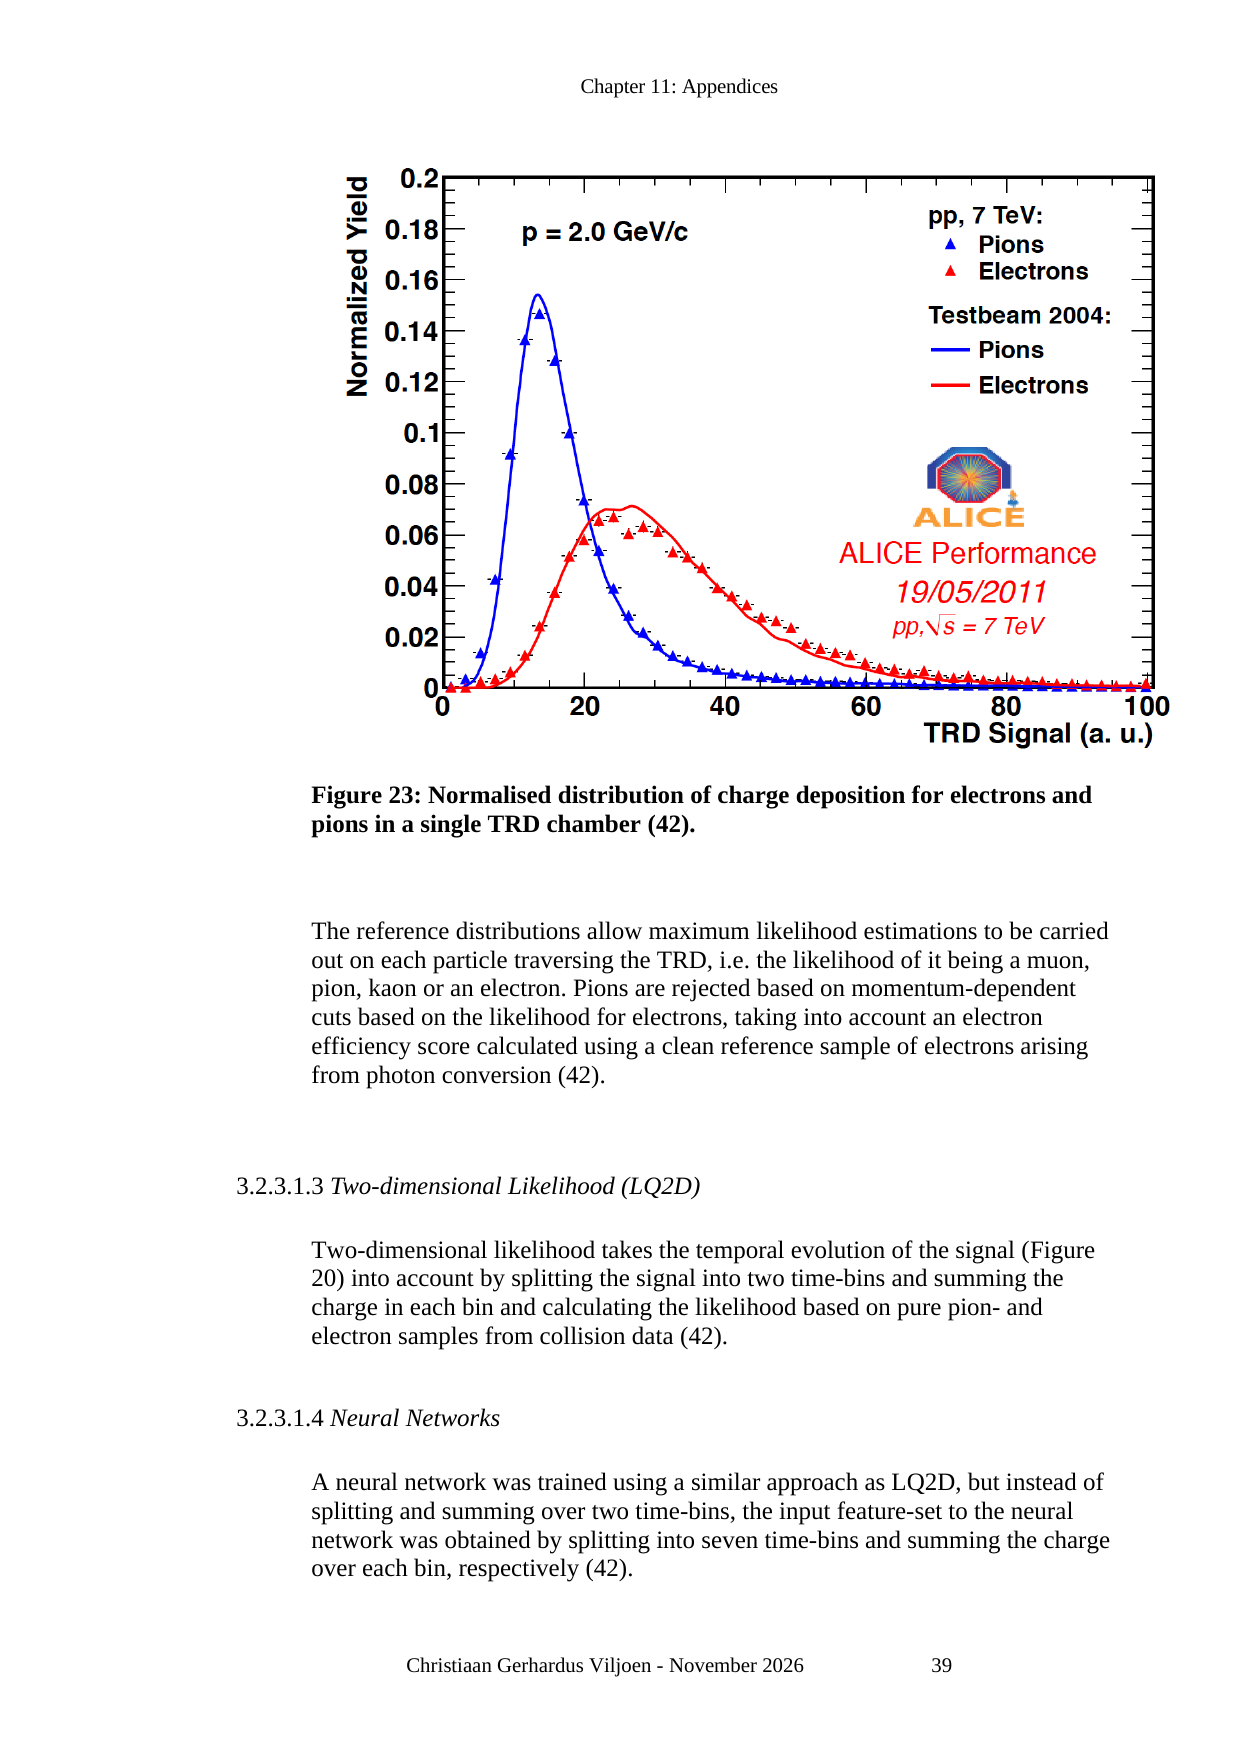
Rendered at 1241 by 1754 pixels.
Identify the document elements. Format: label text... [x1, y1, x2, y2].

text Figure 23: Normalised distribution of charge deposition for electrons and pions in a single TRD chamber . [311, 781, 1122, 838]
subtitle Two-dimensional Likelihood (LQ2D) [236, 1171, 1122, 1200]
text The reference distributions allow maximum likelihood estimations to be carried out on each particle traversing the TRD, i.e. the likelihood of it being a muon, pion, kaon or an electron. Pions are rejected based on momentum-dependent cuts based on the likelihood for electrons, taking into account an electron efficiency score calculated using a clean reference sample of electrons arising from photon conversion . [311, 916, 1122, 1088]
text Two-dimensional likelihood takes the temporal evolution of the signal (Figure 20) into account by splitting the signal into two time-bins and summing the charge in each bin and calculating the likelihood based on pure pion- and electron samples from collision data . [311, 1235, 1122, 1350]
picture [311, 135, 1198, 781]
text A neural network was trained using a similar approach as LQ2D, but instead of splitting and summing over two time-bins, the input feature-set to the neural network was obtained by splitting into seven time-bins and summing the charge over each bin, respectively . [311, 1467, 1122, 1582]
subtitle Neural Networks [236, 1403, 1122, 1432]
